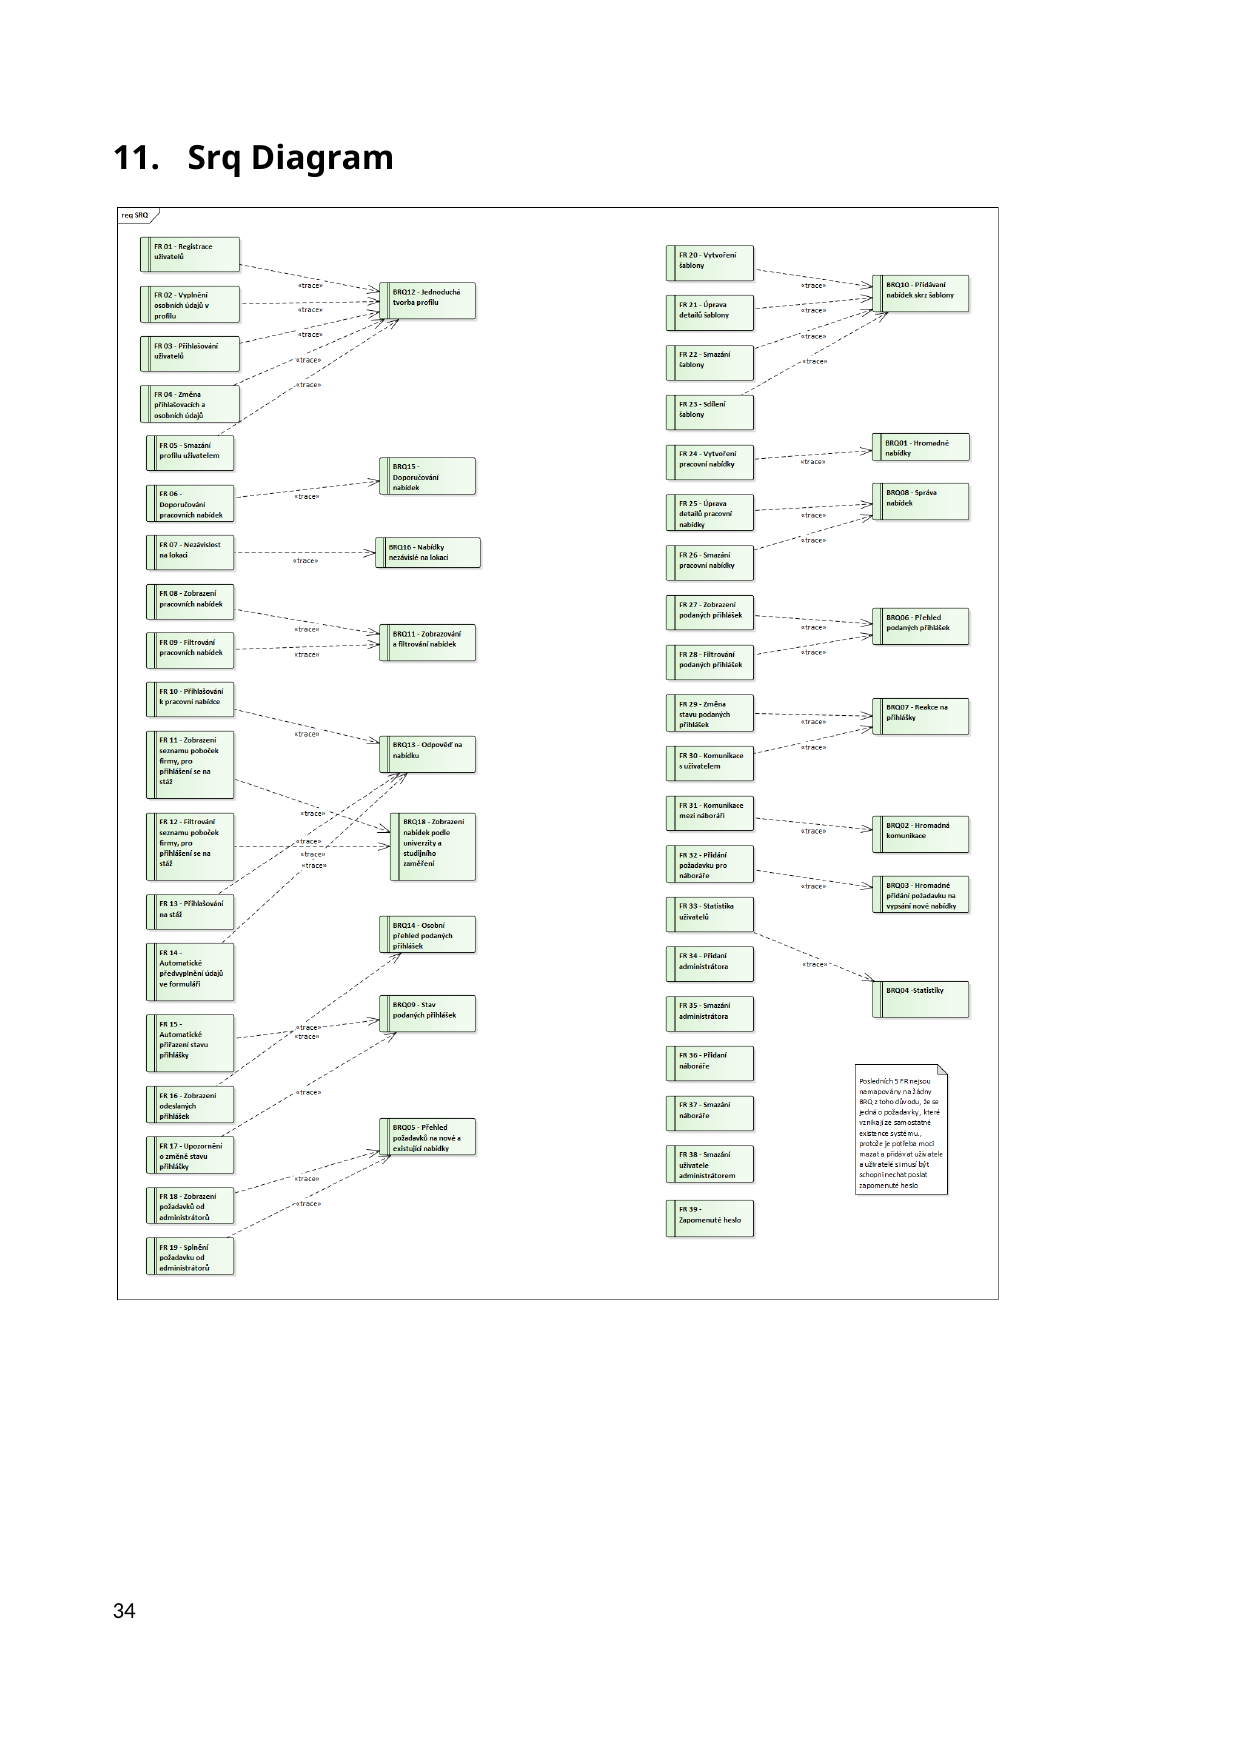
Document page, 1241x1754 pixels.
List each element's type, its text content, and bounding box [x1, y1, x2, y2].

subtitle Srq Diagram [112, 134, 1128, 179]
picture [112, 202, 1002, 1304]
